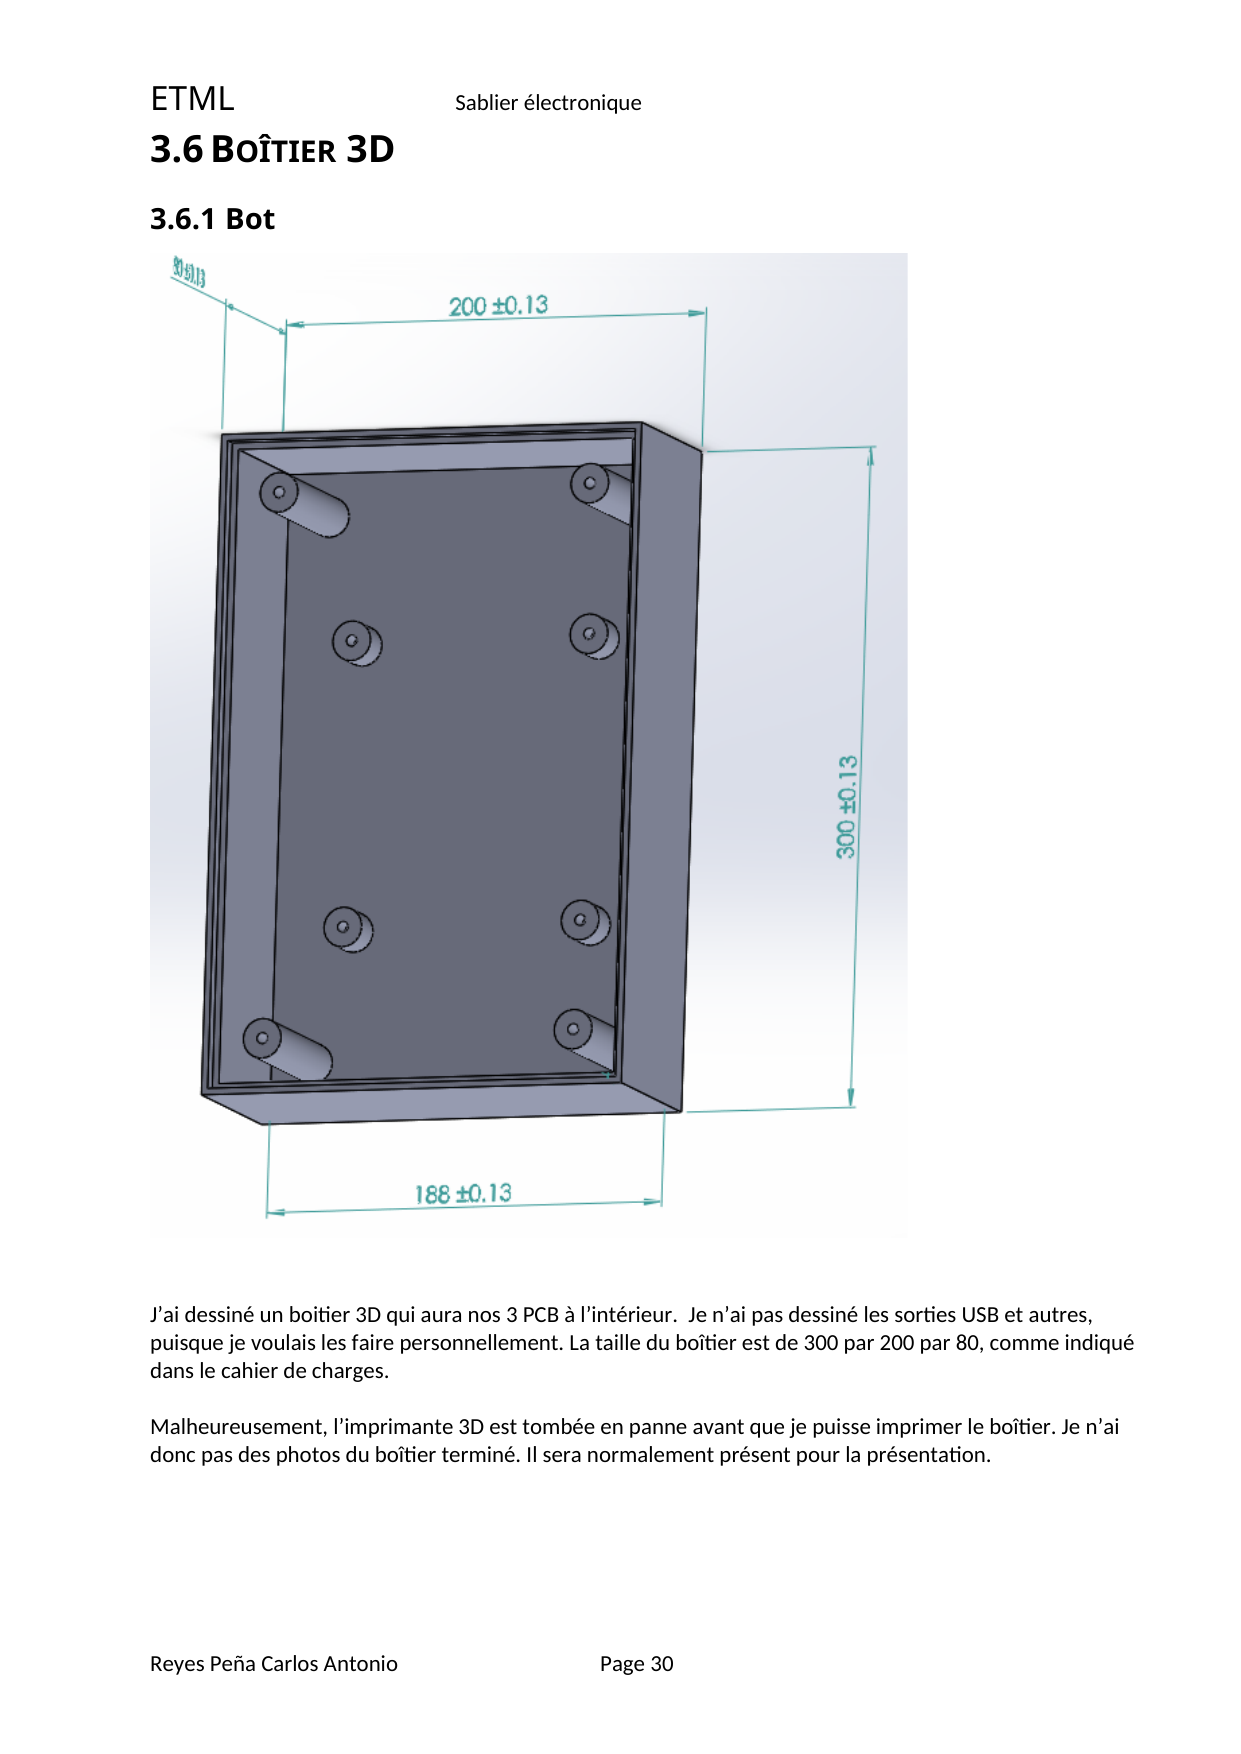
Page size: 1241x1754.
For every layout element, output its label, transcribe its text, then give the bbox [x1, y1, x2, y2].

text Malheureusement, l’imprimante 3D est tombée en panne avant que je puisse imprimer le boîtier. Je n’ai donc pas des photos du boîtier terminé. Il sera normalement présent pour la présentation. [150, 1412, 1152, 1468]
text J’ai dessiné un boitier 3D qui aura nos 3 PCB à l’intérieur. Je n’ai pas dessiné les sorties USB et autres, puisque je voulais les faire personnellement. La taille du boîtier est de 300 par 200 par 80, comme indiqué dans le cahier de charges. [150, 1300, 1152, 1384]
subtitle Bot [150, 198, 1152, 238]
subtitle Boîtier 3D [150, 122, 1152, 173]
